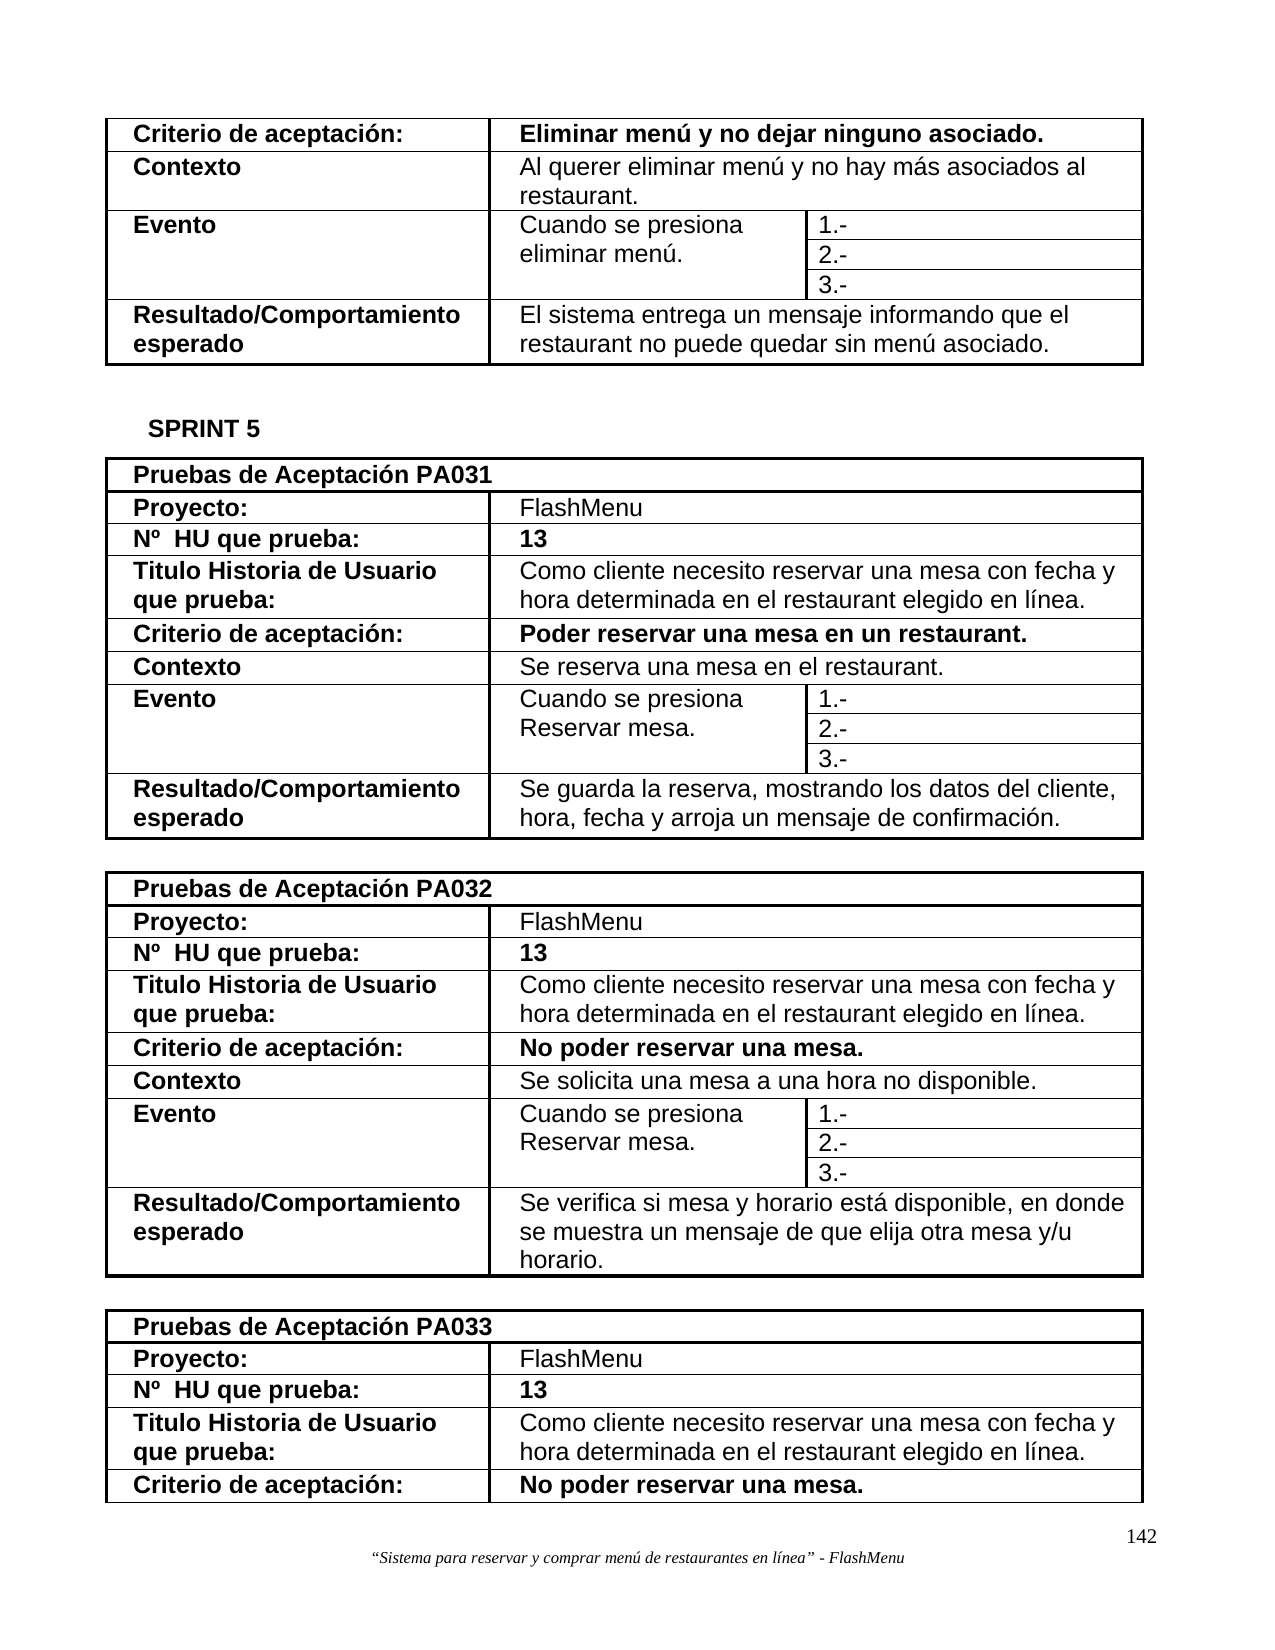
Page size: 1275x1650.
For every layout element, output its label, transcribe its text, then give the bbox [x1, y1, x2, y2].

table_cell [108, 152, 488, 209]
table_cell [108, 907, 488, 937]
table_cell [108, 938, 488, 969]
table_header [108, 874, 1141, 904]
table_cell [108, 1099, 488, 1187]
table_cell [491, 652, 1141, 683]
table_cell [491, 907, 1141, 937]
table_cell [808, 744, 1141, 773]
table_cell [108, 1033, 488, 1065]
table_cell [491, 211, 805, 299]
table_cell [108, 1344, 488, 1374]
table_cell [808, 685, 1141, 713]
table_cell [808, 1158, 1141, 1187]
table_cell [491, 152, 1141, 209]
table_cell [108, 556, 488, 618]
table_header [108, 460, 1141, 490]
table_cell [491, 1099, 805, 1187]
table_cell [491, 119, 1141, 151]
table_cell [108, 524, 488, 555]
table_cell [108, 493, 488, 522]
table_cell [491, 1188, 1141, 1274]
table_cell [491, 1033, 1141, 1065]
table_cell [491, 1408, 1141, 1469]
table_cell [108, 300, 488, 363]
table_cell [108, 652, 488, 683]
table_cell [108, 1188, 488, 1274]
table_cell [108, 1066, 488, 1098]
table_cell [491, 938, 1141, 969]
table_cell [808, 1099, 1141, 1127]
subtitle SPRINT 5 [148, 414, 1157, 442]
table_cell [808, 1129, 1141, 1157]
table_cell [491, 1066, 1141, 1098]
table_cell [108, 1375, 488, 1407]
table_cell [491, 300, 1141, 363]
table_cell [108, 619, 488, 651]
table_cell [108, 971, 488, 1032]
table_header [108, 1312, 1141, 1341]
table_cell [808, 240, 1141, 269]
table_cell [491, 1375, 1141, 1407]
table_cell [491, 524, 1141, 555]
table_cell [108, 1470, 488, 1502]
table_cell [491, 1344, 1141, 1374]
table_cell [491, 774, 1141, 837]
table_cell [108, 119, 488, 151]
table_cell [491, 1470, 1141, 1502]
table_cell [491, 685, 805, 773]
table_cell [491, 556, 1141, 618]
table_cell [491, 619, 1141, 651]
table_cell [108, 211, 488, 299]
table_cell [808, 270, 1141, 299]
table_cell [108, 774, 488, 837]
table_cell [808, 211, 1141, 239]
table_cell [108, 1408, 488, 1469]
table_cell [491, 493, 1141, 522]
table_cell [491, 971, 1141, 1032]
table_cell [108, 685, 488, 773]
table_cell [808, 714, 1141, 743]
